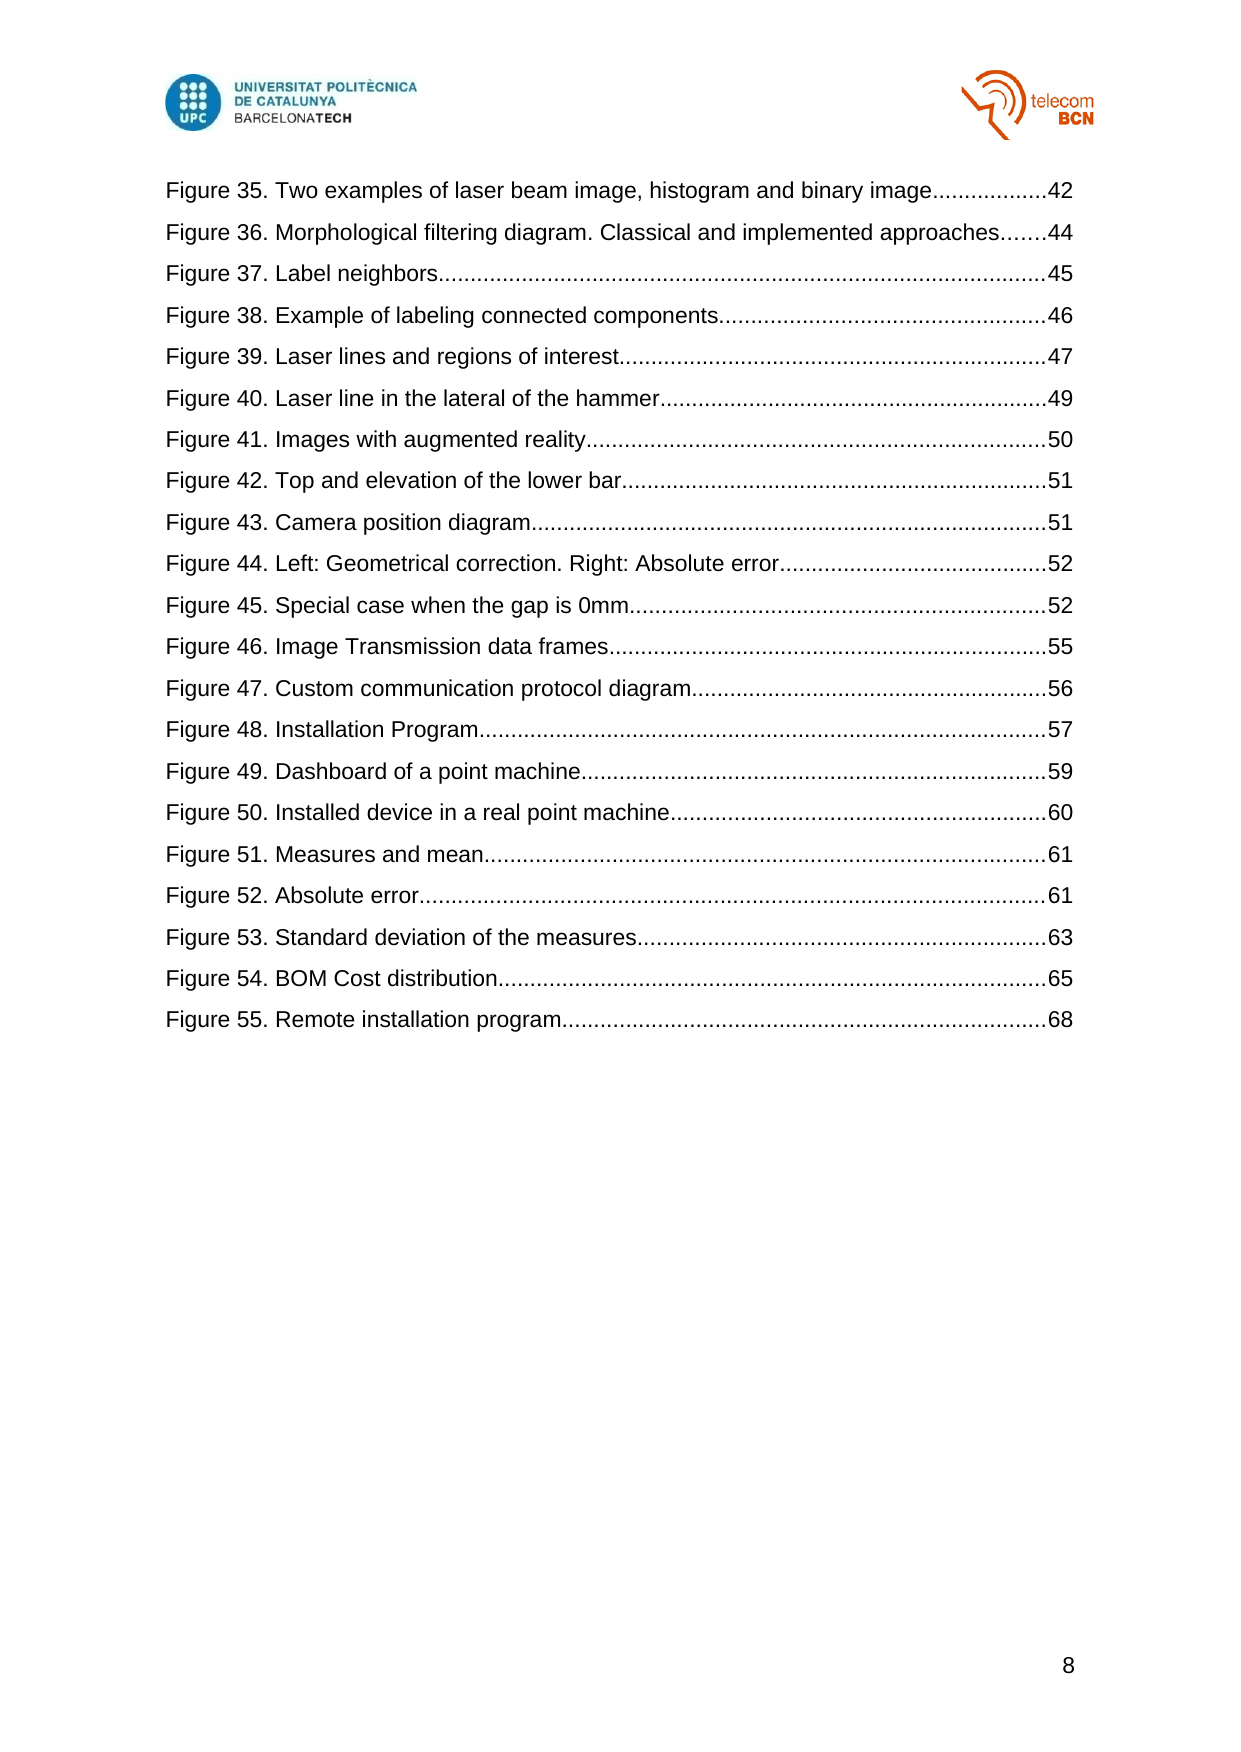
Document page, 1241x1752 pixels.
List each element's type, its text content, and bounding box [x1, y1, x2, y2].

text Figure 51. Measures and mean 61 [165, 841, 1075, 867]
text Figure 45. Special case when the gap is 0mm 52 [165, 592, 1075, 618]
text Figure 40. Laser line in the lateral of the hammer 49 [165, 384, 1075, 411]
text Figure 52. Absolute error 61 [165, 882, 1075, 908]
text Figure 46. Image Transmission data frames 55 [165, 633, 1075, 659]
text Figure 39. Laser lines and regions of interest 47 [165, 343, 1075, 369]
text Figure 50. Installed device in a real point machine 60 [165, 799, 1075, 825]
text Figure 37. Label neighbors 45 [165, 260, 1075, 286]
text Figure 53. Standard deviation of the measures 63 [165, 923, 1075, 950]
text Figure 38. Example of labeling connected components 46 [165, 302, 1075, 328]
text Figure 55. Remote installation program 68 [165, 1006, 1075, 1033]
text Figure 47. Custom communication protocol diagram 56 [165, 675, 1075, 701]
text Figure 54. BOM Cost distribution 65 [165, 965, 1075, 991]
text Figure 44. Left: Geometrical correction. Right: Absolute error 52 [165, 550, 1075, 577]
picture [952, 64, 1097, 140]
text Figure 42. Top and elevation of the lower bar 51 [165, 467, 1075, 494]
text Figure 35. Two examples of laser beam image, histogram and binary image 42 [165, 177, 1075, 203]
picture [165, 74, 417, 131]
text Figure 36. Morphological filtering diagram. Classical and implemented approaches 44 [165, 219, 1075, 245]
text Figure 49. Dashboard of a point machine. 59 [165, 758, 1075, 784]
text Figure 43. Camera position diagram 51 [165, 509, 1075, 535]
text Figure 41. Images with augmented reality 50 [165, 426, 1075, 452]
text Figure 48. Installation Program 57 [165, 716, 1075, 742]
